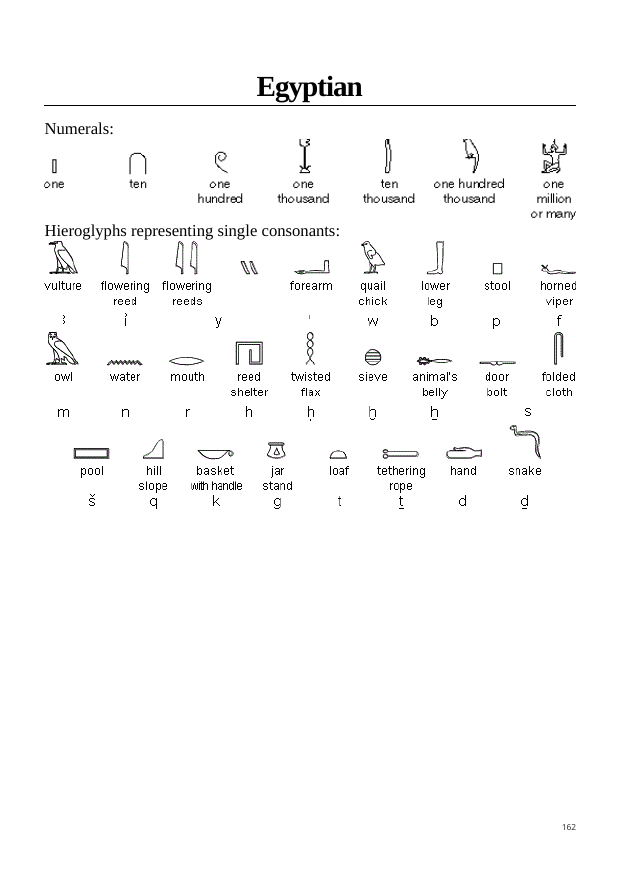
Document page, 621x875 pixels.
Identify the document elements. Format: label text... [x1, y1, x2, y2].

subtitle Egyptian [44, 69, 576, 105]
text Hieroglyphs representing single consonants: [44, 221, 576, 240]
picture [44, 241, 576, 512]
picture [44, 139, 576, 220]
text Numerals: [44, 118, 576, 138]
